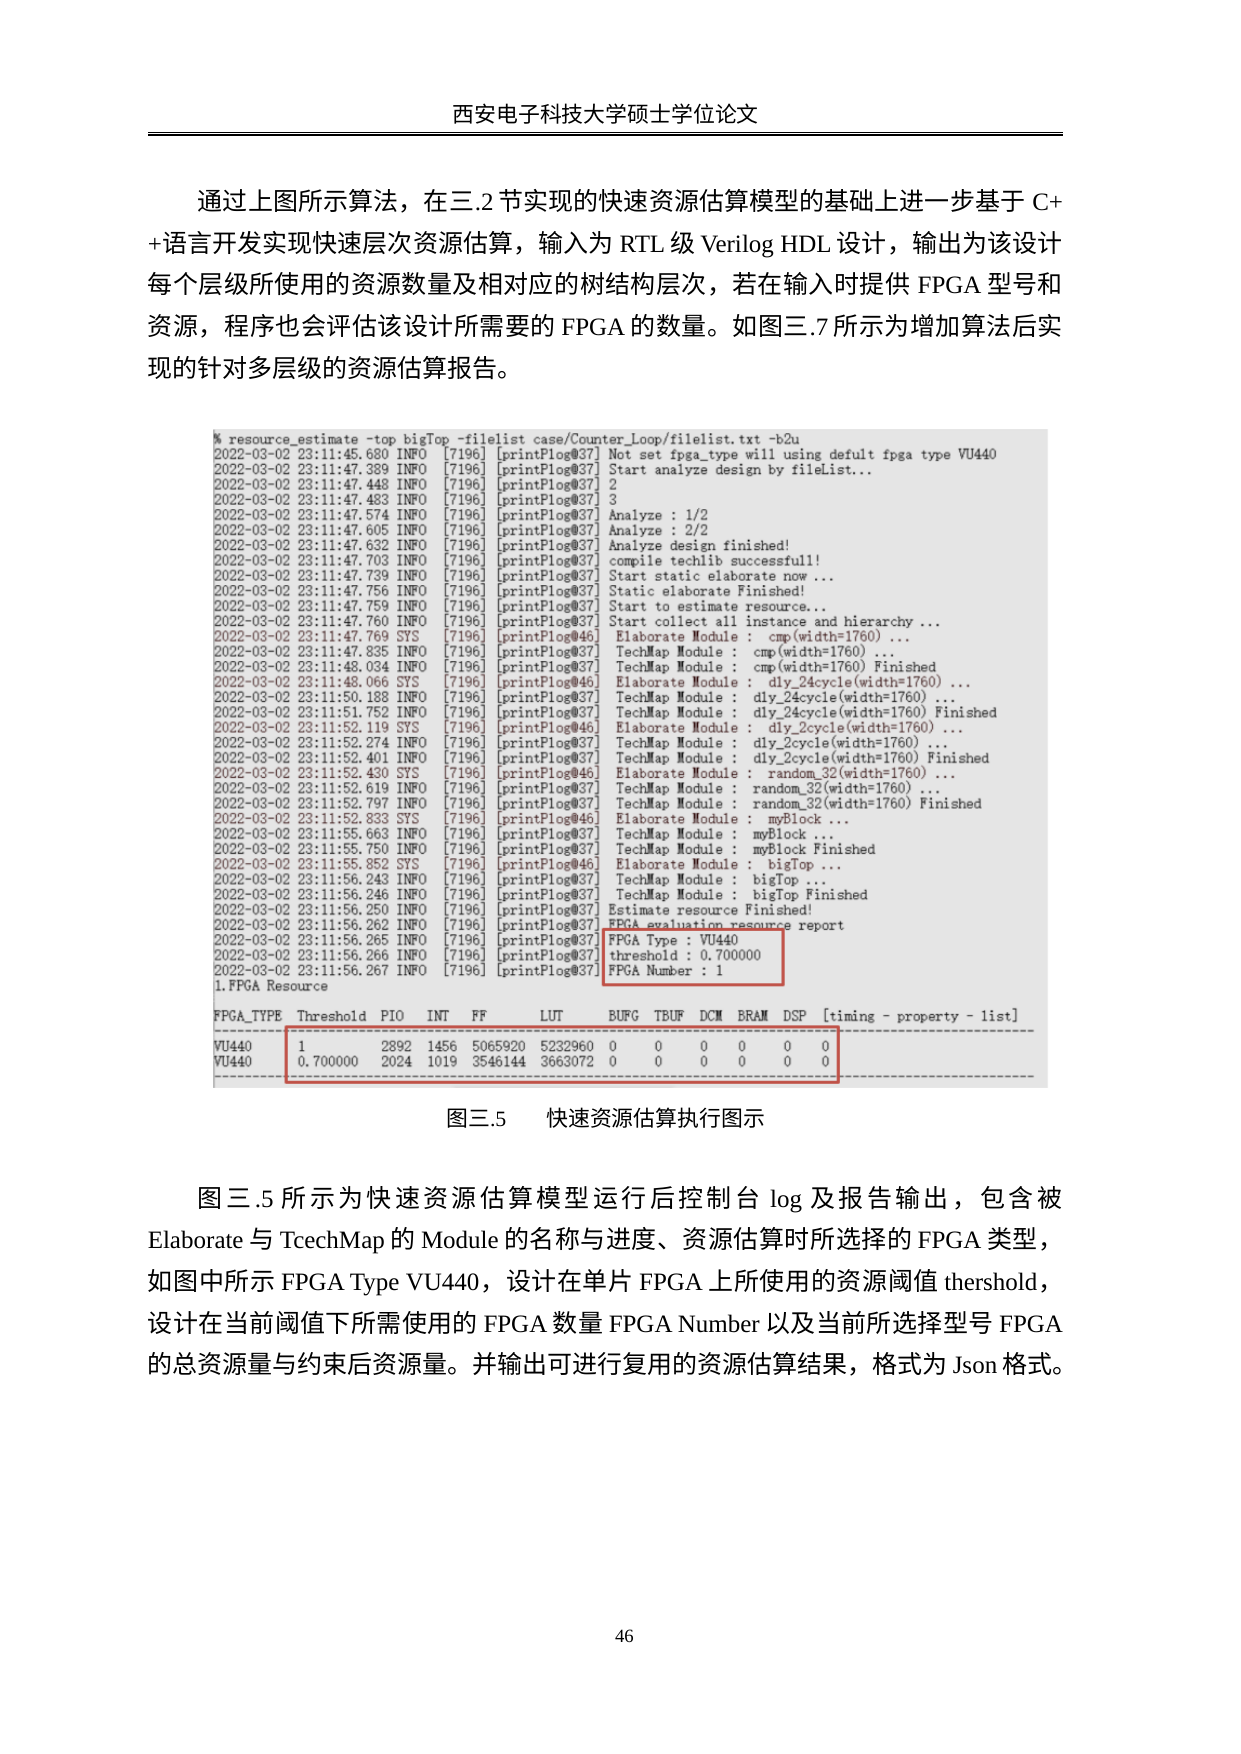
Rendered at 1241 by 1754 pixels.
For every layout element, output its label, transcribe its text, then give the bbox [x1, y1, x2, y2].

text 图3.26所示为快速资源估算模型运行后控制台log及报告输出，包含被Elaborate与TcechMap的Module的名称与进度、资源估算时所选择的FPGA类型，如图中所示FPGA Type VU440，设计在单片FPGA上所使用的资源阈值thershold，设计在当前阈值下所需使用的FPGA数量FPGA Number以及当前所选择型号FPGA的总资源量与约束后资源量。并输出可进行复用的资源估算结果，格式为Json格式。 [148, 1174, 1063, 1382]
text 通过上图所示算法，在3.2节实现的快速资源估算模型的基础上进一步基于C++语言开发实现快速层次资源估算，输入为RTL级Verilog HDL设计，输出为该设计每个层级所使用的资源数量及相对应的树结构层次，若在输入时提供FPGA型号和资源，程序也会评估该设计所需要的FPGA的数量。如图3.28所示为增加算法后实现的针对多层级的资源估算报告。 [148, 177, 1063, 386]
text 快速资源估算执行图示 [148, 1101, 1063, 1133]
